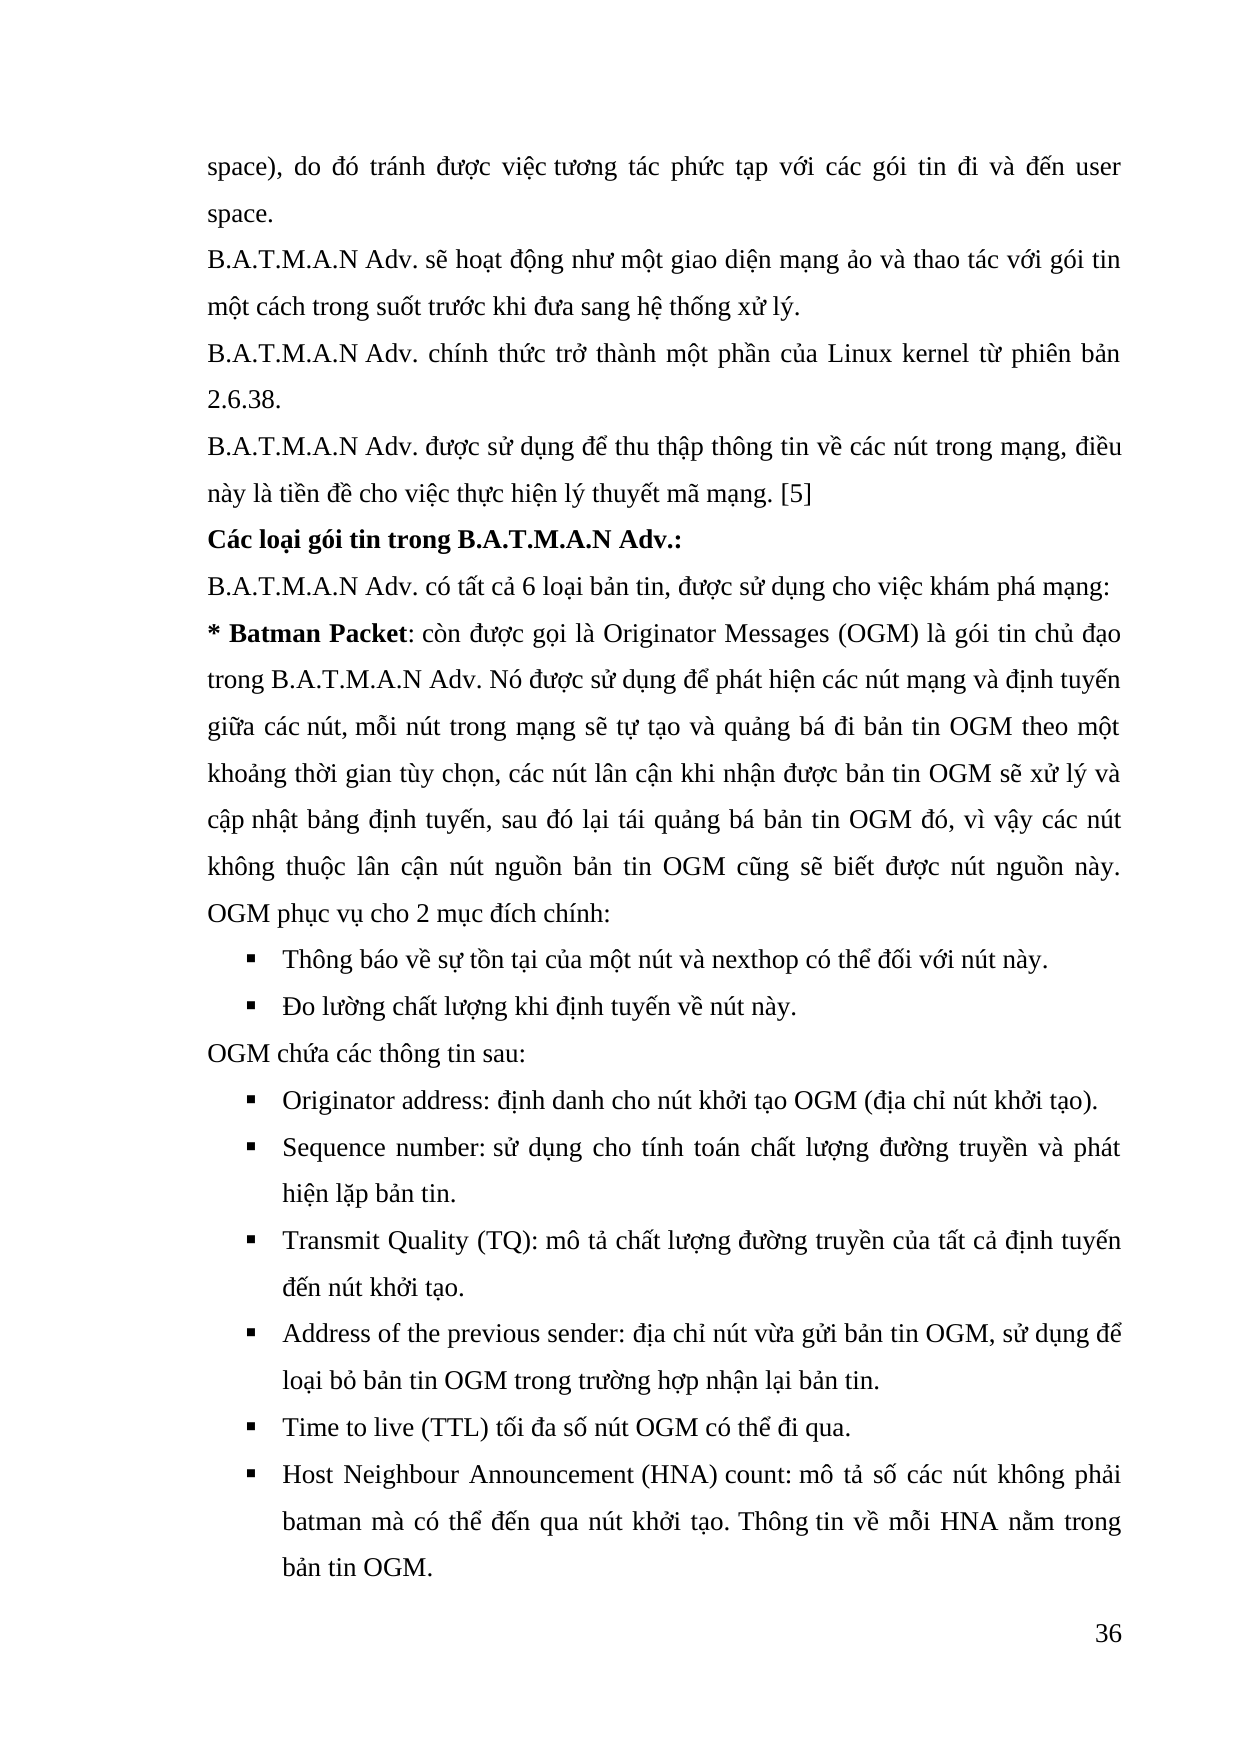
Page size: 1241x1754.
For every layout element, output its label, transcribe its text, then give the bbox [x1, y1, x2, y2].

text B.A.T.M.A.N Adv. sẽ hoạt động như một giao diện mạng ảo và thao tác với gói tin một cách trong suốt trước khi đưa sang hệ thống xử lý. [207, 243, 1122, 321]
text B.A.T.M.A.N Adv. chính thức trở thành một phần của Linux kernel từ phiên bản 2.6.38. [207, 337, 1122, 414]
list Address of the previous sender: địa chỉ nút vừa gửi bản tin OGM, sử dụng để loại bỏ bản tin OGM trong trường hợp nhận lại bản tin. [244, 1317, 1122, 1395]
list Đo lường chất lượng khi định tuyến về nút này. [244, 990, 1122, 1021]
text B.A.T.M.A.N Adv. được sử dụng để thu thập thông tin về các nút trong mạng, điều này là tiền đề cho việc thực hiện lý thuyết mã mạng. [207, 430, 1122, 508]
list Host Neighbour Announcement (HNA) count: mô tả số các nút không phải batman mà có thể đến qua nút khởi tạo. Thông tin về mỗi HNA nằm trong bản tin OGM. [244, 1458, 1122, 1582]
list Sequence number: sử dụng cho tính toán chất lượng đường truyền và phát hiện lặp bản tin. [244, 1131, 1122, 1208]
list Transmit Quality (TQ): mô tả chất lượng đường truyền của tất cả định tuyến đến nút khởi tạo. [244, 1224, 1122, 1302]
list Originator address: định danh cho nút khởi tạo OGM (địa chỉ nút khởi tạo). [244, 1084, 1122, 1115]
text Các loại gói tin trong B.A.T.M.A.N Adv.: [207, 523, 1122, 554]
list Thông báo về sự tồn tại của một nút và nexthop có thể đối với nút này. [244, 943, 1122, 974]
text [207, 150, 1122, 228]
text B.A.T.M.A.N Adv. có tất cả 6 loại bản tin, được sử dụng cho việc khám phá mạng: [207, 570, 1122, 601]
text * Batman Packet: còn được gọi là Originator Messages (OGM) là gói tin chủ đạo trong B.A.T.M.A.N Adv. Nó được sử dụng để phát hiện các nút mạng và định tuyến giữa các nút, mỗi nút trong mạng sẽ tự tạo và quảng bá đi bản tin OGM theo một khoảng thời gian tùy chọn, các nút lân cận khi nhận được bản tin OGM sẽ xử lý và cập nhật bảng định tuyến, sau đó lại tái quảng bá bản tin OGM đó, vì vậy các nút không thuộc lân cận nút nguồn bản tin OGM cũng sẽ biết được nút nguồn này. OGM phục vụ cho 2 mục đích chính: [207, 617, 1122, 928]
list Time to live (TTL) tối đa số nút OGM có thể đi qua. [244, 1411, 1122, 1442]
text OGM chứa các thông tin sau: [207, 1037, 1122, 1068]
